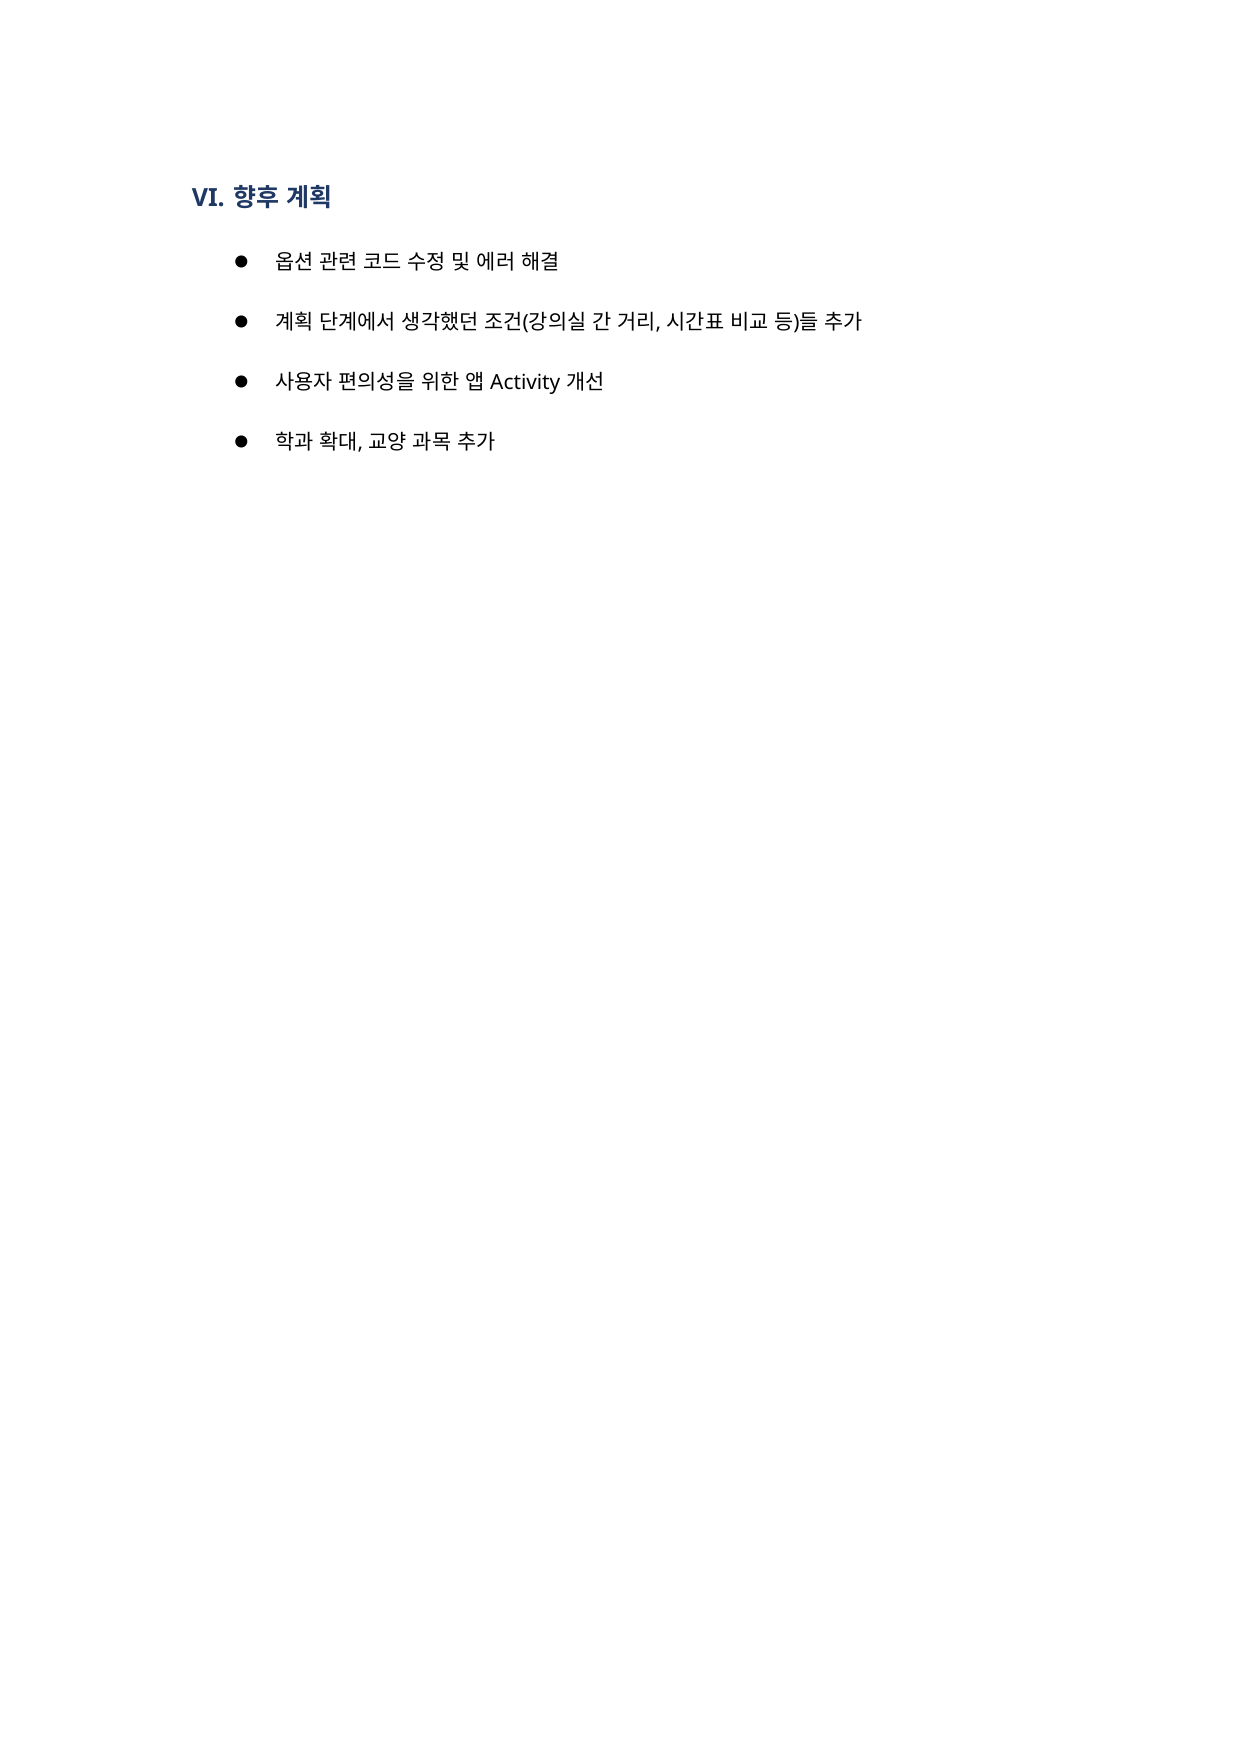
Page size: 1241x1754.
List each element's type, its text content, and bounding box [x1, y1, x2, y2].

list 옵션 관련 코드 수정 및 에러 해결 [233, 245, 1090, 275]
list 향후 계획 [192, 177, 1090, 213]
list 계획 단계에서 생각했던 조건(강의실 간 거리, 시간표 비교 등)들 추가 [233, 305, 1090, 336]
list 사용자 편의성을 위한 앱 Activity 개선 [233, 365, 1090, 396]
list 학과 확대, 교양 과목 추가 [233, 426, 1090, 456]
